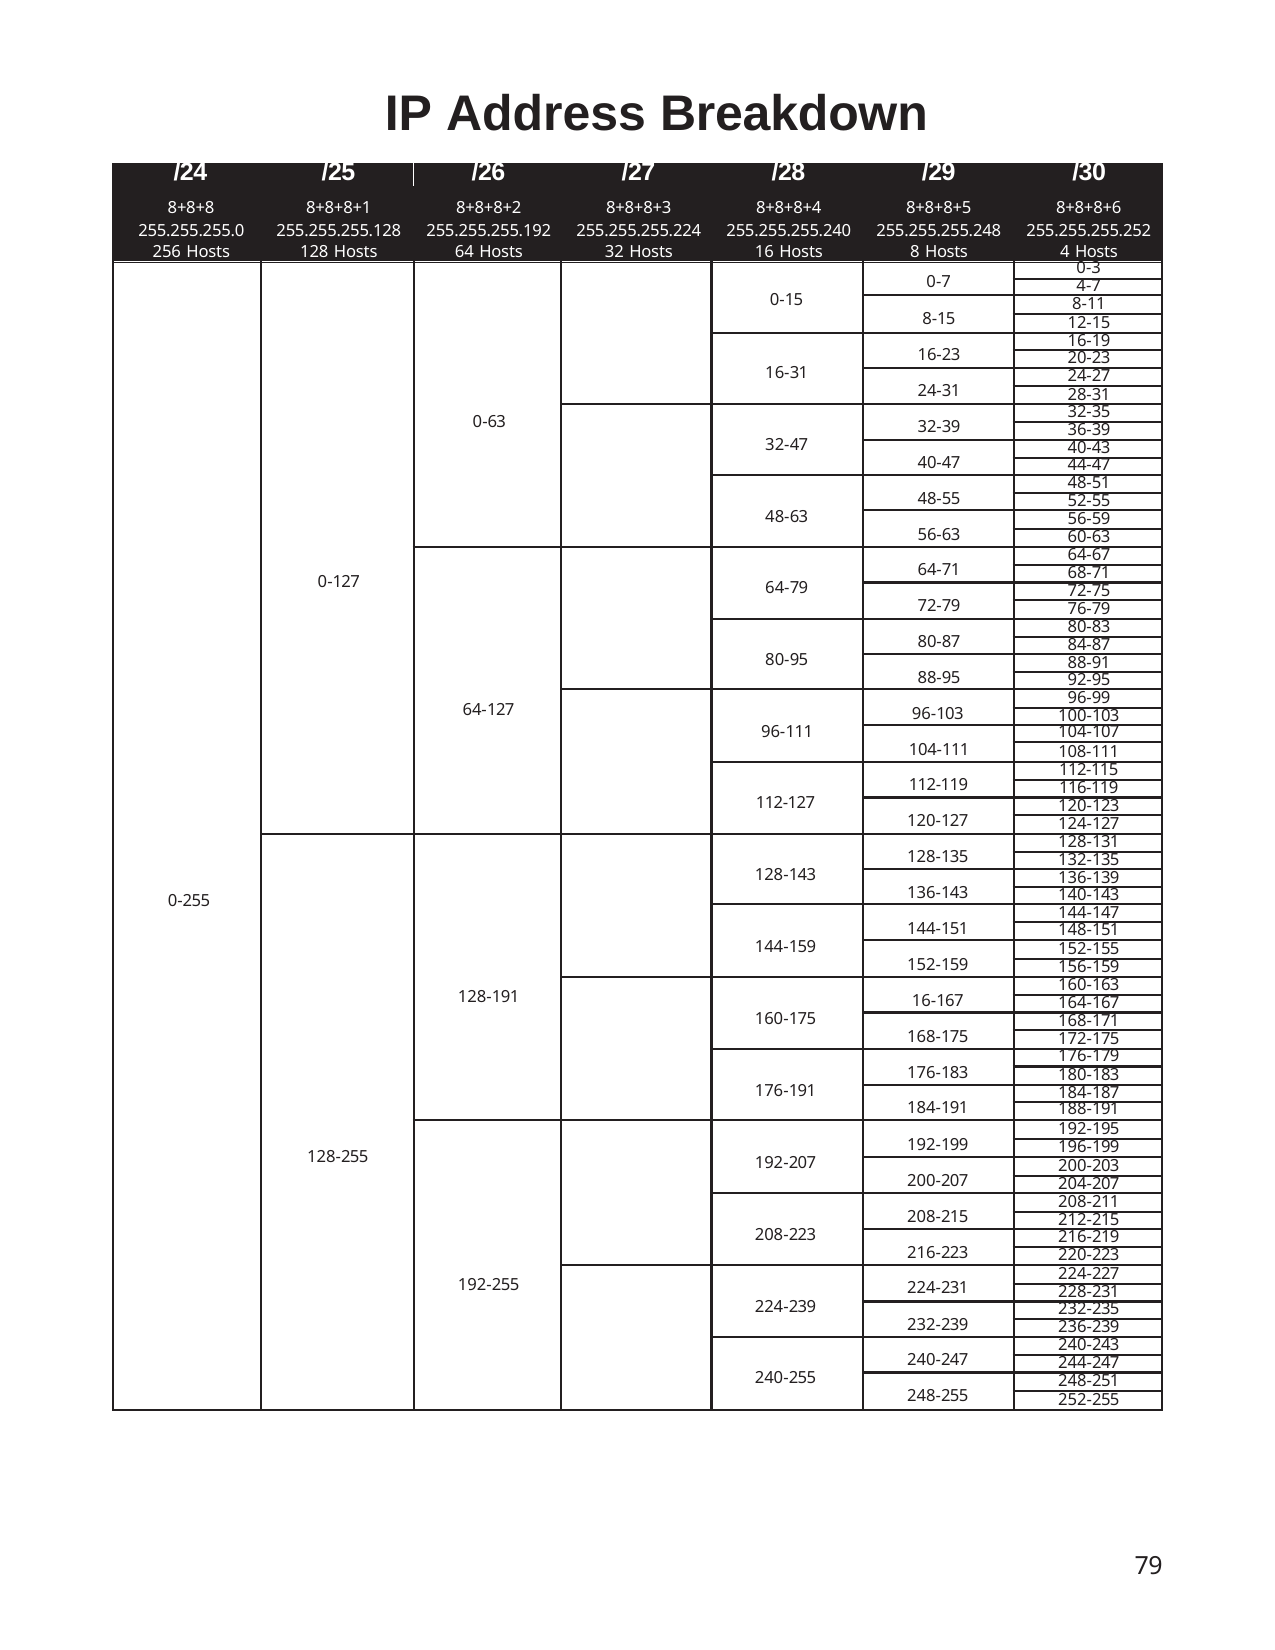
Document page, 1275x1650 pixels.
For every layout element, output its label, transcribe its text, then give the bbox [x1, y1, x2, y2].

table_cell 128-131 [1015, 835, 1161, 851]
table_cell 84-87 [1015, 638, 1161, 653]
table_cell 0-7 [864, 263, 1013, 294]
table_cell 40-43 [1015, 441, 1161, 457]
table_cell 72-79 [864, 584, 1013, 618]
table_cell 188-191 [1015, 1103, 1161, 1119]
table_cell 240-247 [864, 1338, 1013, 1371]
table_cell 64-71 [864, 548, 1013, 581]
table_cell 60-63 [1015, 530, 1161, 546]
table_cell 248-255 [864, 1374, 1013, 1409]
table_cell 44-47 [1015, 459, 1161, 474]
table_cell 16-23 [864, 334, 1013, 367]
table_cell 184-191 [864, 1086, 1013, 1119]
table_cell 56-63 [864, 511, 1013, 546]
table_cell 176-179 [1015, 1050, 1161, 1065]
table_cell 104-107 [1015, 726, 1161, 741]
table_cell 152-155 [1015, 941, 1161, 958]
table_cell 192-195 [1015, 1121, 1161, 1138]
table_cell 56-59 [1015, 511, 1161, 528]
table_cell 88-91 [1015, 655, 1161, 671]
table_cell 244-247 [1015, 1356, 1161, 1371]
table_cell 96-99 [1015, 690, 1161, 707]
table_cell 240-243 [1015, 1338, 1161, 1354]
table_cell 224-227 [1015, 1266, 1161, 1283]
table_cell 116-119 [1015, 781, 1161, 796]
table_cell 200-203 [1015, 1158, 1161, 1175]
table_cell 16-19 [1015, 334, 1161, 349]
table_header /28 [711, 163, 863, 186]
table_cell 216-223 [864, 1230, 1013, 1264]
table_header /25 [261, 163, 413, 186]
table_cell 112-115 [1015, 763, 1161, 778]
table_cell 64-127 [415, 548, 560, 833]
table_cell 220-223 [1015, 1248, 1161, 1264]
table_cell 204-207 [1015, 1177, 1161, 1192]
table_cell 8-15 [864, 296, 1013, 332]
table_cell 12-15 [1015, 315, 1161, 332]
table_header /30 [1014, 163, 1161, 186]
table_cell 8+8+8+5 255.255.255.248 8 Hosts [864, 186, 1013, 261]
table_cell [562, 835, 710, 976]
table_header /29 [863, 163, 1014, 186]
table_cell 8+8+8 255.255.255.0 256 Hosts [114, 186, 260, 261]
table_header /26 [414, 163, 561, 186]
table_cell 128-135 [864, 835, 1013, 868]
table_cell 92-95 [1015, 673, 1161, 688]
table_cell 0-255 [114, 263, 260, 1409]
table_cell 8+8+8+2 255.255.255.192 64 Hosts [415, 186, 560, 261]
table_cell 216-219 [1015, 1230, 1161, 1246]
table_cell 20-23 [1015, 351, 1161, 367]
table_cell 168-171 [1015, 1014, 1161, 1029]
table_cell 120-127 [864, 799, 1013, 833]
table_cell 172-175 [1015, 1031, 1161, 1048]
table_cell 4-7 [1015, 280, 1161, 294]
table_cell 148-151 [1015, 923, 1161, 939]
table_cell 128-255 [262, 835, 413, 1409]
table_cell 208-223 [713, 1194, 862, 1264]
table_cell 80-83 [1015, 620, 1161, 636]
table_cell 184-187 [1015, 1086, 1161, 1101]
table_cell 108-111 [1015, 743, 1161, 761]
table_cell 136-143 [864, 870, 1013, 903]
table_cell 88-95 [864, 655, 1013, 688]
table_cell 208-215 [864, 1194, 1013, 1228]
table_cell 180-183 [1015, 1068, 1161, 1083]
table_cell 152-159 [864, 941, 1013, 976]
table_cell 0-63 [415, 263, 560, 546]
table_cell 72-75 [1015, 584, 1161, 599]
table_cell 252-255 [1015, 1392, 1161, 1409]
table_cell [562, 978, 710, 1119]
table_cell 248-251 [1015, 1374, 1161, 1390]
table_cell 112-119 [864, 763, 1013, 796]
table_cell 0-15 [713, 263, 862, 332]
table_cell 16-31 [713, 334, 862, 403]
table_cell 8+8+8+4 255.255.255.240 16 Hosts [713, 186, 862, 261]
table_cell 160-163 [1015, 978, 1161, 994]
table_cell 80-95 [713, 620, 862, 688]
table_cell 8-11 [1015, 296, 1161, 313]
table_cell 32-35 [1015, 405, 1161, 421]
table_cell 0-3 [1015, 263, 1161, 277]
table_cell 136-139 [1015, 870, 1161, 886]
table_cell 140-143 [1015, 888, 1161, 903]
table_cell [562, 690, 710, 833]
table_cell 240-255 [713, 1338, 862, 1409]
table_cell 200-207 [864, 1158, 1013, 1192]
table_cell 24-31 [864, 369, 1013, 403]
table_header /27 [561, 163, 711, 186]
table_cell 156-159 [1015, 960, 1161, 976]
table_cell [562, 548, 710, 688]
table_cell 104-111 [864, 726, 1013, 761]
table_cell 232-235 [1015, 1303, 1161, 1318]
table_cell 228-231 [1015, 1285, 1161, 1300]
table_cell 236-239 [1015, 1320, 1161, 1336]
table_cell 100-103 [1015, 709, 1161, 724]
table_cell 52-55 [1015, 494, 1161, 509]
table_cell 48-55 [864, 476, 1013, 509]
table_cell 96-111 [713, 690, 862, 761]
table_cell 48-51 [1015, 476, 1161, 492]
table_cell 160-175 [713, 978, 862, 1048]
table_cell 232-239 [864, 1303, 1013, 1336]
table_cell 144-147 [1015, 905, 1161, 921]
table_cell 8+8+8+3 255.255.255.224 32 Hosts [562, 186, 710, 261]
table_cell [562, 263, 710, 403]
table_cell [562, 1266, 710, 1409]
subtitle IP Address Breakdown [203, 83, 1109, 141]
table_cell 128-191 [415, 835, 560, 1119]
table_cell 28-31 [1015, 387, 1161, 403]
table_cell 0-127 [262, 263, 413, 833]
table_cell 192-199 [864, 1121, 1013, 1156]
table_cell 196-199 [1015, 1140, 1161, 1156]
table_cell 132-135 [1015, 853, 1161, 868]
table_cell 96-103 [864, 690, 1013, 724]
table_cell [562, 405, 710, 546]
table_cell 16-167 [864, 978, 1013, 1011]
table_cell 48-63 [713, 476, 862, 546]
table_cell 124-127 [1015, 816, 1161, 833]
table_cell 192-207 [713, 1121, 862, 1192]
table_cell 224-239 [713, 1266, 862, 1336]
table_cell 120-123 [1015, 799, 1161, 814]
table_cell 40-47 [864, 441, 1013, 474]
table_cell 112-127 [713, 763, 862, 833]
table_cell 224-231 [864, 1266, 1013, 1300]
table_cell 192-255 [415, 1121, 560, 1409]
table_cell 32-39 [864, 405, 1013, 439]
table_cell 164-167 [1015, 996, 1161, 1011]
table_cell 8+8+8+6 255.255.255.252 4 Hosts [1015, 186, 1161, 261]
table_cell 32-47 [713, 405, 862, 474]
table_cell 208-211 [1015, 1194, 1161, 1211]
table_cell 144-159 [713, 905, 862, 976]
table_cell 168-175 [864, 1014, 1013, 1048]
table_cell 36-39 [1015, 423, 1161, 439]
table_cell 64-67 [1015, 548, 1161, 563]
table_cell 80-87 [864, 620, 1013, 653]
table_cell 176-191 [713, 1050, 862, 1119]
table_cell 128-143 [713, 835, 862, 903]
table_cell 24-27 [1015, 369, 1161, 385]
table_header /24 [114, 163, 261, 186]
table_cell 76-79 [1015, 601, 1161, 618]
table_cell 64-79 [713, 548, 862, 618]
table_cell 68-71 [1015, 566, 1161, 581]
table_cell 176-183 [864, 1050, 1013, 1083]
table_cell 8+8+8+1 255.255.255.128 128 Hosts [262, 186, 413, 261]
table_cell 212-215 [1015, 1213, 1161, 1228]
table_cell 144-151 [864, 905, 1013, 939]
table_cell [562, 1121, 710, 1264]
